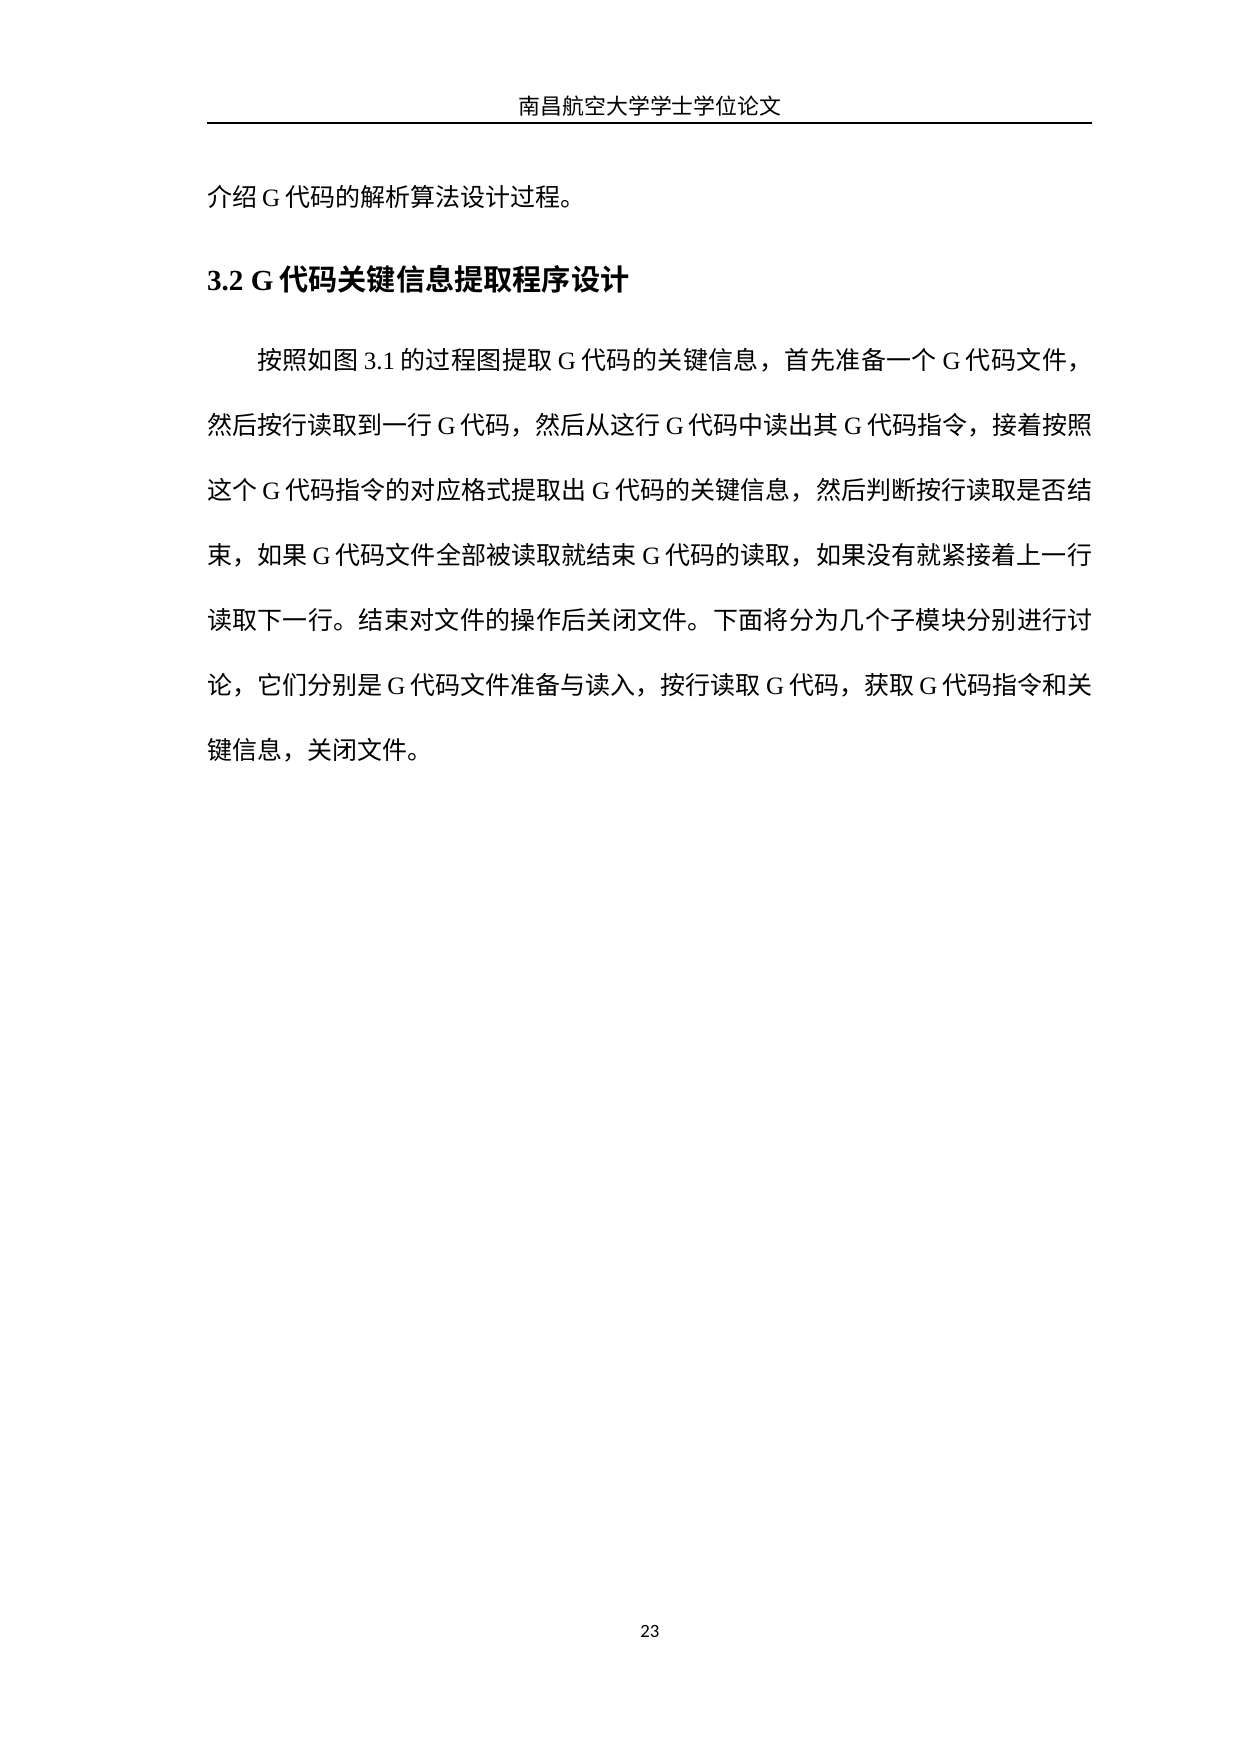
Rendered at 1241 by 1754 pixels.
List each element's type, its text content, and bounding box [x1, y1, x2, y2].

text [207, 163, 1092, 228]
subtitle 3.2 G代码关键信息提取程序设计 [207, 245, 1092, 310]
text 按照如图3.1的过程图提取G代码的关键信息，首先准备一个G代码文件，然后按行读取到一行G代码，然后从这行G代码中读出其G代码指令，接着按照这个G代码指令的对应格式提取出G代码的关键信息，然后判断按行读取是否结束，如果G代码文件全部被读取就结束G代码的读取，如果没有就紧接着上一行读取下一行。结束对文件的操作后关闭文件。下面将分为几个子模块分别进行讨论，它们分别是G代码文件准备与读入，按行读取G代码，获取G代码指令和关键信息，关闭文件。 [207, 326, 1092, 781]
